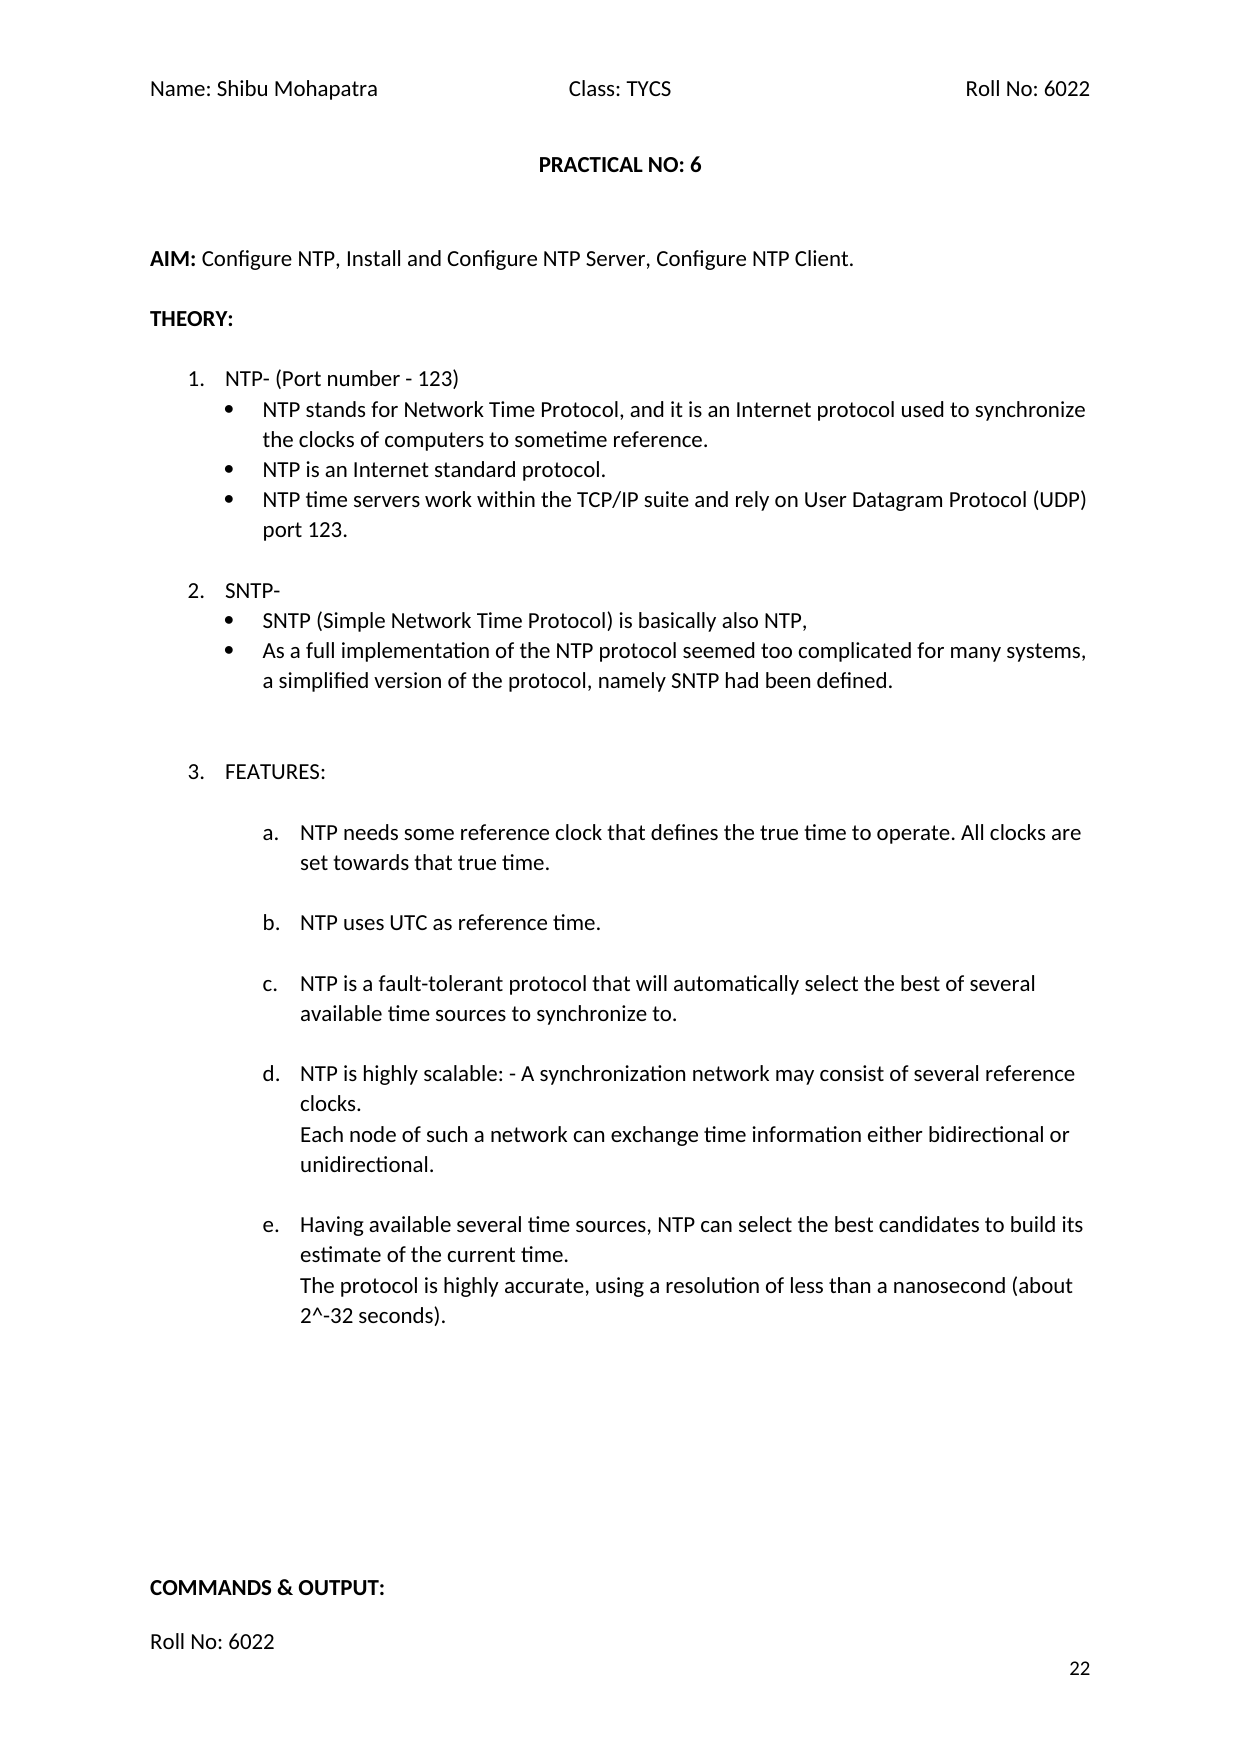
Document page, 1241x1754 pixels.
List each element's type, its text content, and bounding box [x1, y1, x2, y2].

list NTP is an Internet standard protocol. [225, 455, 1090, 483]
list Each node of such a network can exchange time information either bidirectional or unidirectional. [300, 1120, 1090, 1178]
text THEORY: [150, 304, 1090, 332]
list Having available several time sources, NTP can select the best candidates to build its estimate of the current time. [262, 1210, 1090, 1269]
list The protocol is highly accurate, using a resolution of less than a nanosecond (about 2^-32 seconds). [300, 1271, 1090, 1329]
list NTP- (Port number - 123) [187, 364, 1090, 393]
list FEATURES: [187, 757, 1090, 785]
list NTP time servers work within the TCP/IP suite and rely on User Datagram Protocol (UDP) port 123. [225, 485, 1090, 544]
list NTP stands for Network Time Protocol, and it is an Internet protocol used to synchronize the clocks of computers to sometime reference. [225, 395, 1090, 453]
list NTP is a fault-tolerant protocol that will automatically select the best of several available time sources to synchronize to. [262, 969, 1090, 1027]
text COMMANDS & OUTPUT: [150, 1573, 1090, 1601]
list SNTP (Simple Network Time Protocol) is basically also NTP, [225, 606, 1090, 634]
list As a full implementation of the NTP protocol seemed too complicated for many systems, a simplified version of the protocol, namely SNTP had been defined. [225, 636, 1090, 695]
list NTP needs some reference clock that defines the true time to operate. All clocks are set towards that true time. [262, 818, 1090, 876]
list NTP uses UTC as reference time. [262, 908, 1090, 936]
list NTP is highly scalable: - A synchronization network may consist of several reference clocks. [262, 1059, 1090, 1118]
text AIM: Configure NTP, Install and Configure NTP Server, Configure NTP Client. [150, 244, 1090, 272]
list SNTP- [187, 576, 1090, 604]
text PRACTICAL NO: 6 [150, 150, 1090, 178]
